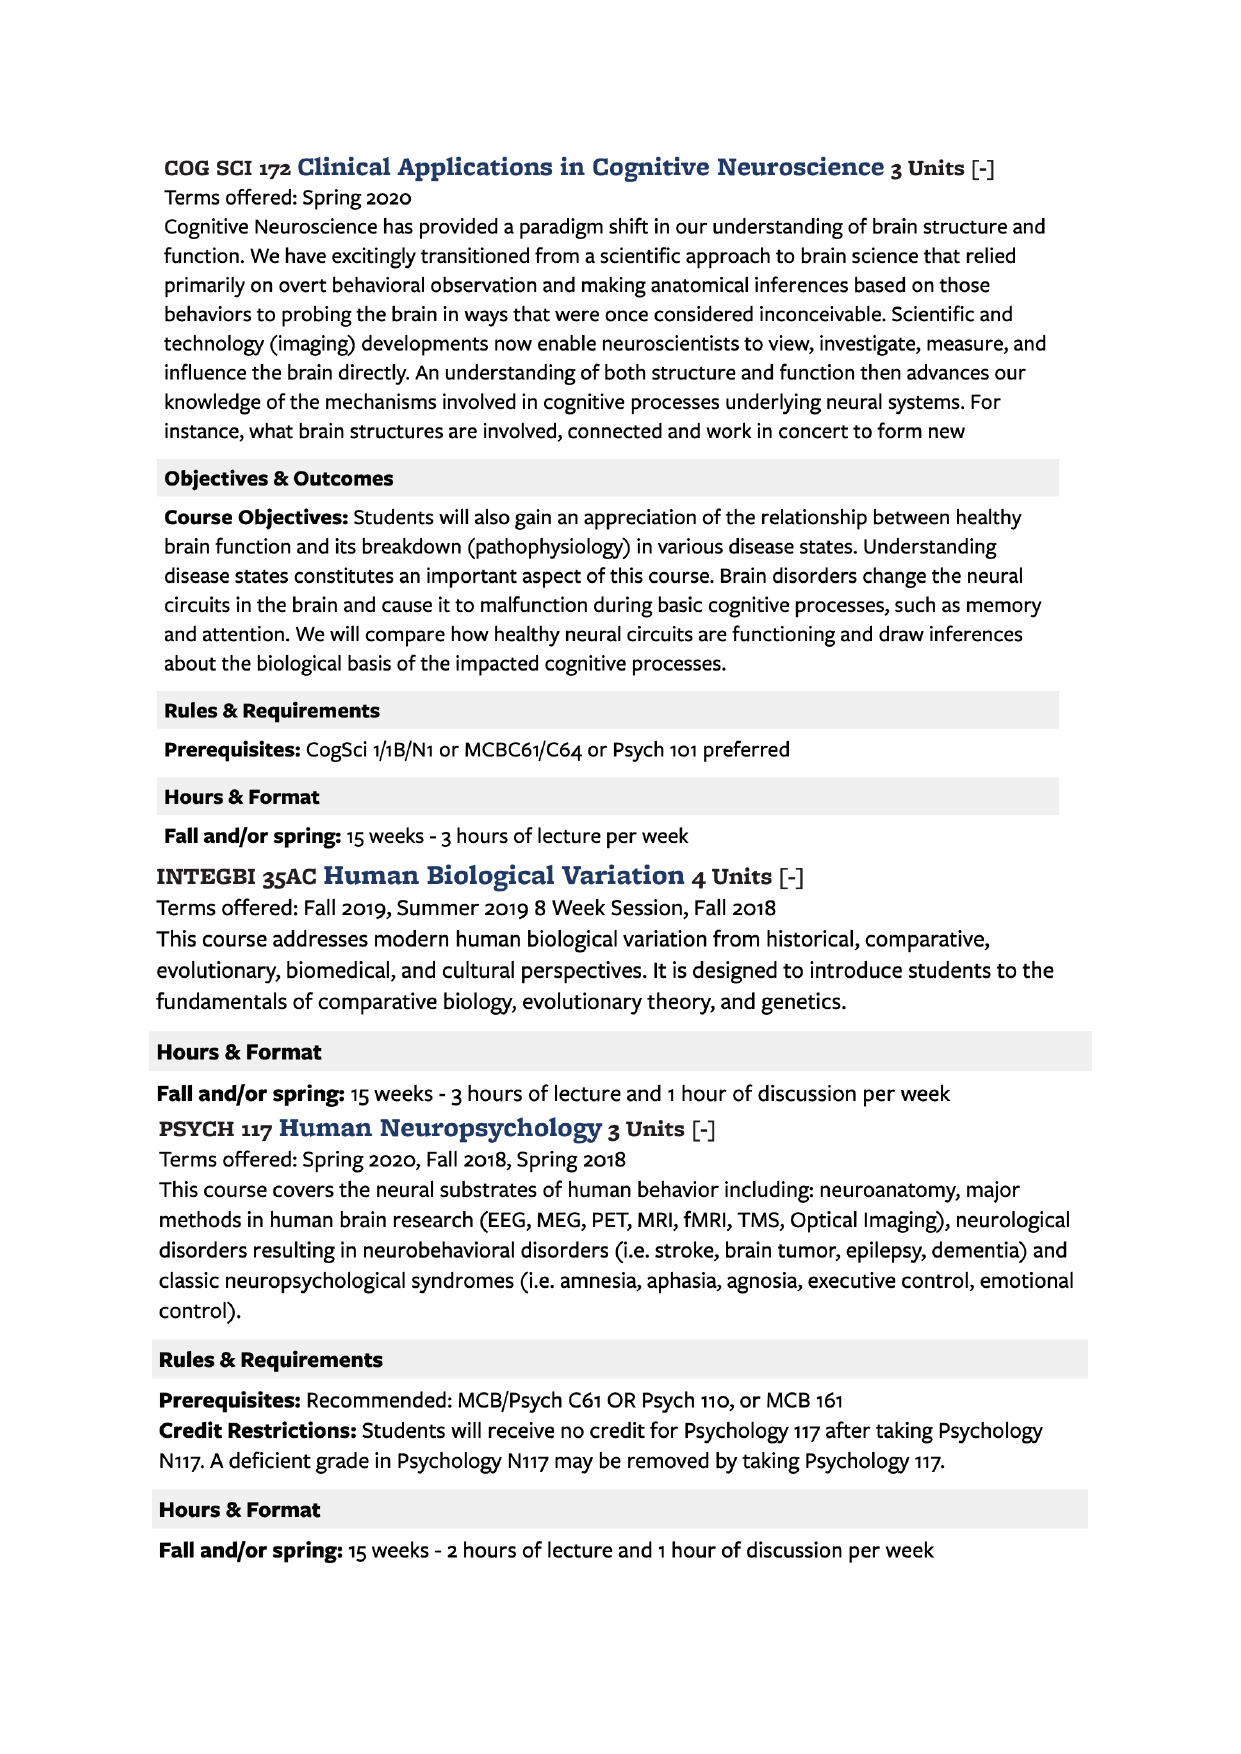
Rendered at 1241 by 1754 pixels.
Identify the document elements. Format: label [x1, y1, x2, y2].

picture [147, 147, 1092, 1570]
